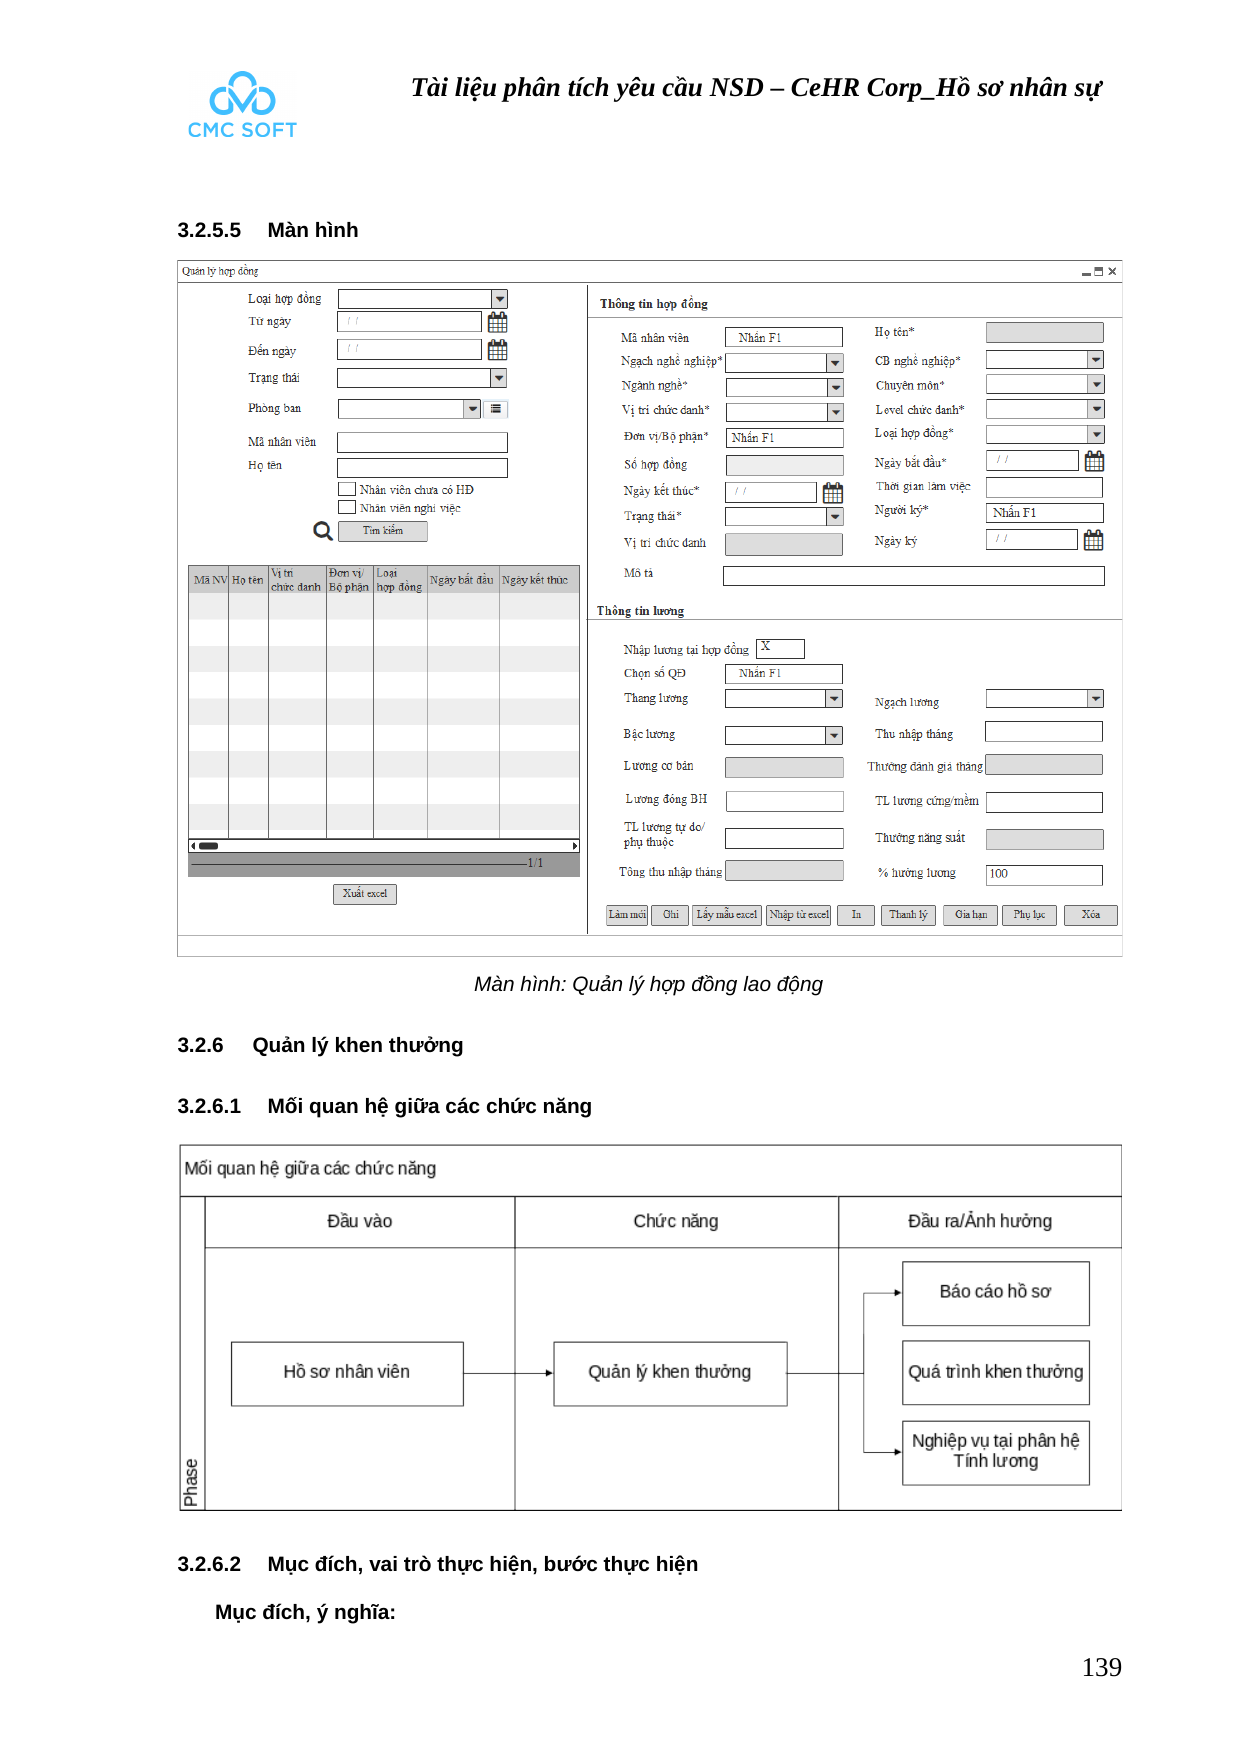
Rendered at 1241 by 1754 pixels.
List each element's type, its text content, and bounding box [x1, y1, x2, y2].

text Mục đích, ý nghĩa: [215, 1600, 1122, 1624]
subtitle Mối quan hệ giữa các chức năng [177, 1094, 1122, 1118]
text Màn hình: Quản lý hợp đồng lao động [177, 972, 1122, 996]
picture [188, 71, 297, 137]
subtitle Mục đích, vai trò thực hiện, bước thực hiện [177, 1551, 1122, 1575]
subtitle Quản lý khen thưởng [177, 1033, 1122, 1057]
subtitle Màn hình [177, 218, 1122, 242]
picture [177, 260, 1123, 957]
